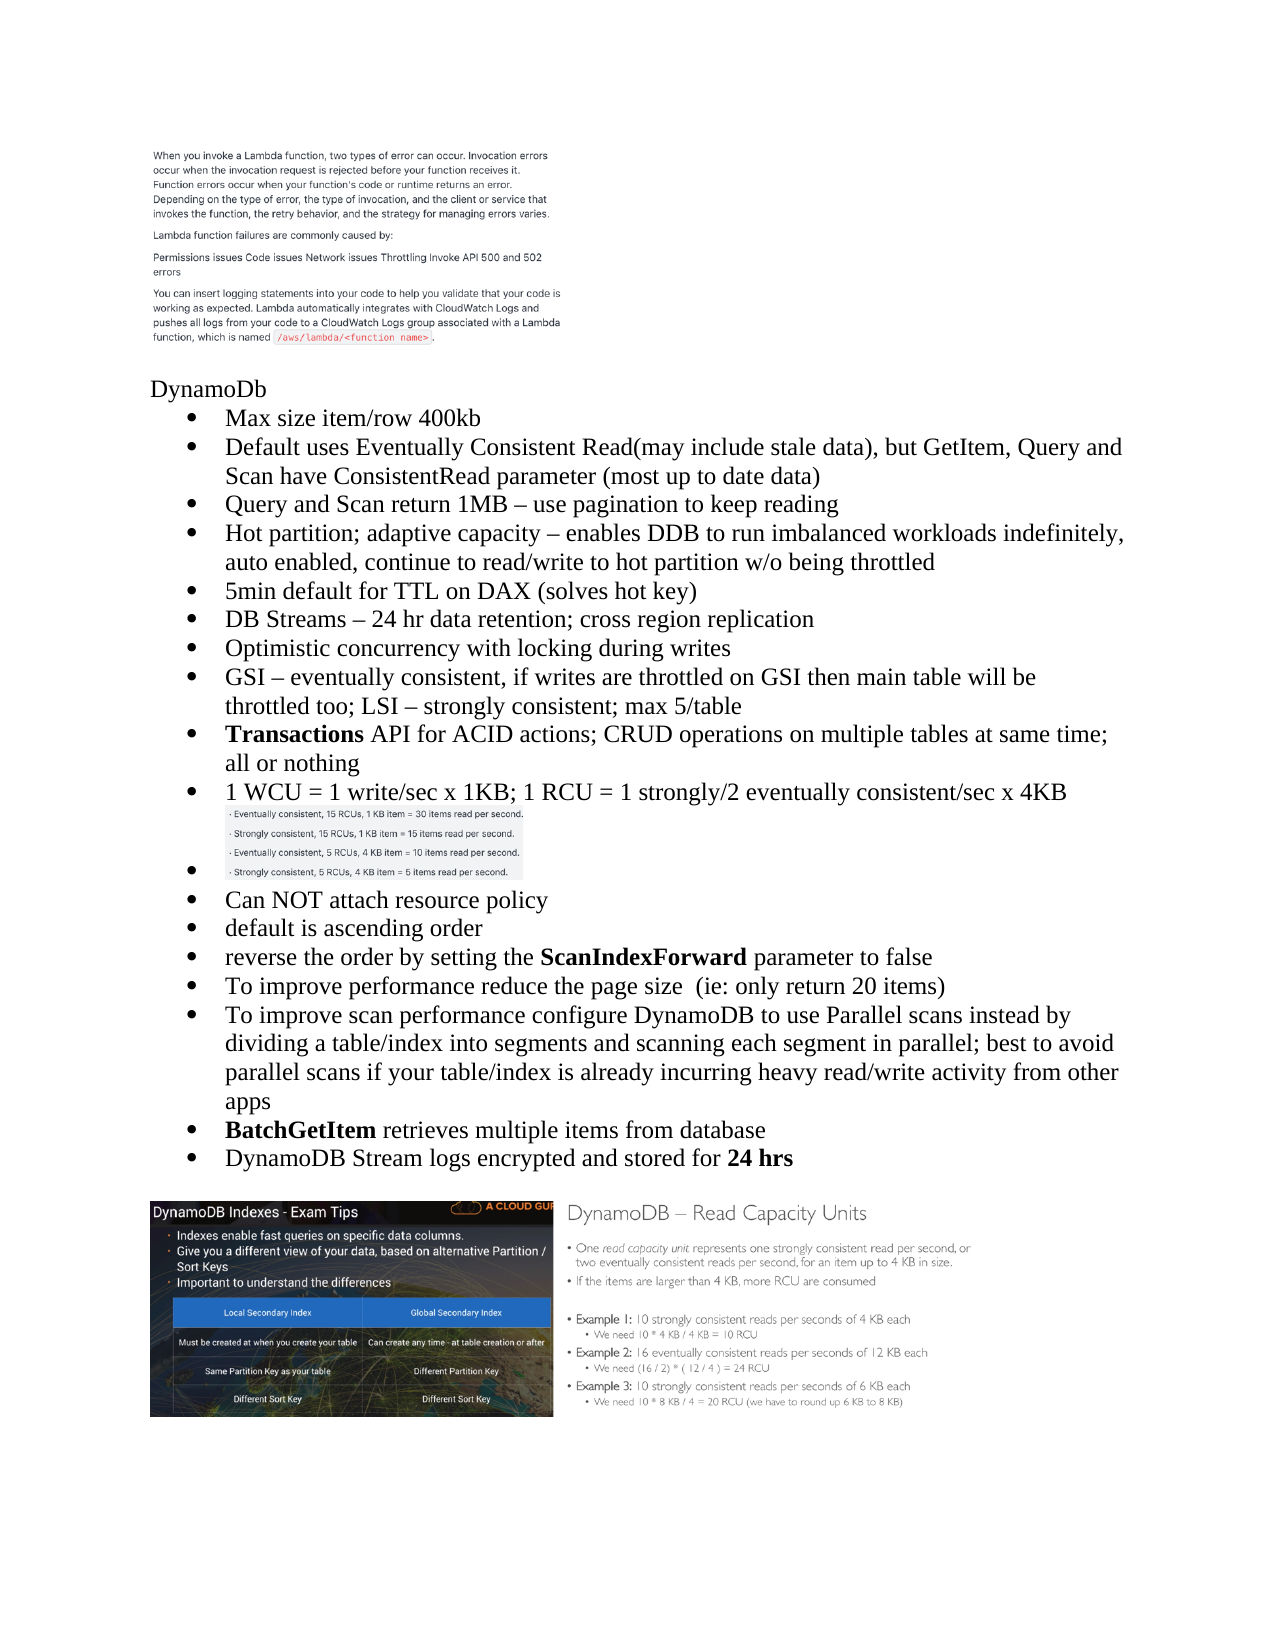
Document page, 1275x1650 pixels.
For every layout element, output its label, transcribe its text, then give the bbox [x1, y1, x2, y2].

list DynamoDB Stream logs encrypted and stored for 24 hrs [187, 1143, 1125, 1172]
list 1 WCU = 1 write/sec x 1KB; 1 RCU = 1 strongly/2 eventually consistent/sec x 4KB [187, 777, 1125, 806]
text DynamoDb [150, 374, 1125, 403]
picture [559, 1201, 975, 1417]
list To improve scan performance configure DynamoDB to use Parallel scans instead by dividing a table/index into segments and scanning each segment in parallel; best to avoid parallel scans if your table/index is already incurring heavy read/write activity from other apps [187, 1000, 1125, 1115]
list To improve performance reduce the page size (ie: only return 20 items) [187, 971, 1125, 1000]
list Max size item/row 400kb [187, 403, 1125, 432]
list BatchGetItem retrieves multiple items from database [187, 1115, 1125, 1143]
list Transactions API for ACID actions; CRUD operations on multiple tables at same time; all or nothing [187, 719, 1125, 777]
list GSI – eventually consistent, if writes are throttled on GSI then main table will be throttled too; LSI – strongly consistent; max 5/table [187, 662, 1125, 719]
list Default uses Eventually Consistent Read(may include stale data), but GetItem, Query and Scan have ConsistentRead parameter (most up to date data) [187, 432, 1125, 489]
list Optimistic concurrency with locking during writes [187, 633, 1125, 662]
list 5min default for TTL on DAX (solves hot key) [187, 576, 1125, 604]
list DB Streams – 24 hr data retention; cross region replication [187, 604, 1125, 633]
picture [150, 1201, 554, 1417]
picture [225, 805, 524, 880]
picture [150, 150, 563, 346]
list reverse the order by setting the ScanIndexForward parameter to false [187, 942, 1125, 971]
list default is ascending order [187, 913, 1125, 942]
list Can NOT attach resource policy [187, 885, 1125, 913]
list Hot partition; adaptive capacity – enables DDB to run imbalanced workloads indefinitely, auto enabled, continue to read/write to hot partition w/o being throttled [187, 518, 1125, 576]
list Query and Scan return 1MB – use pagination to keep reading [187, 489, 1125, 518]
